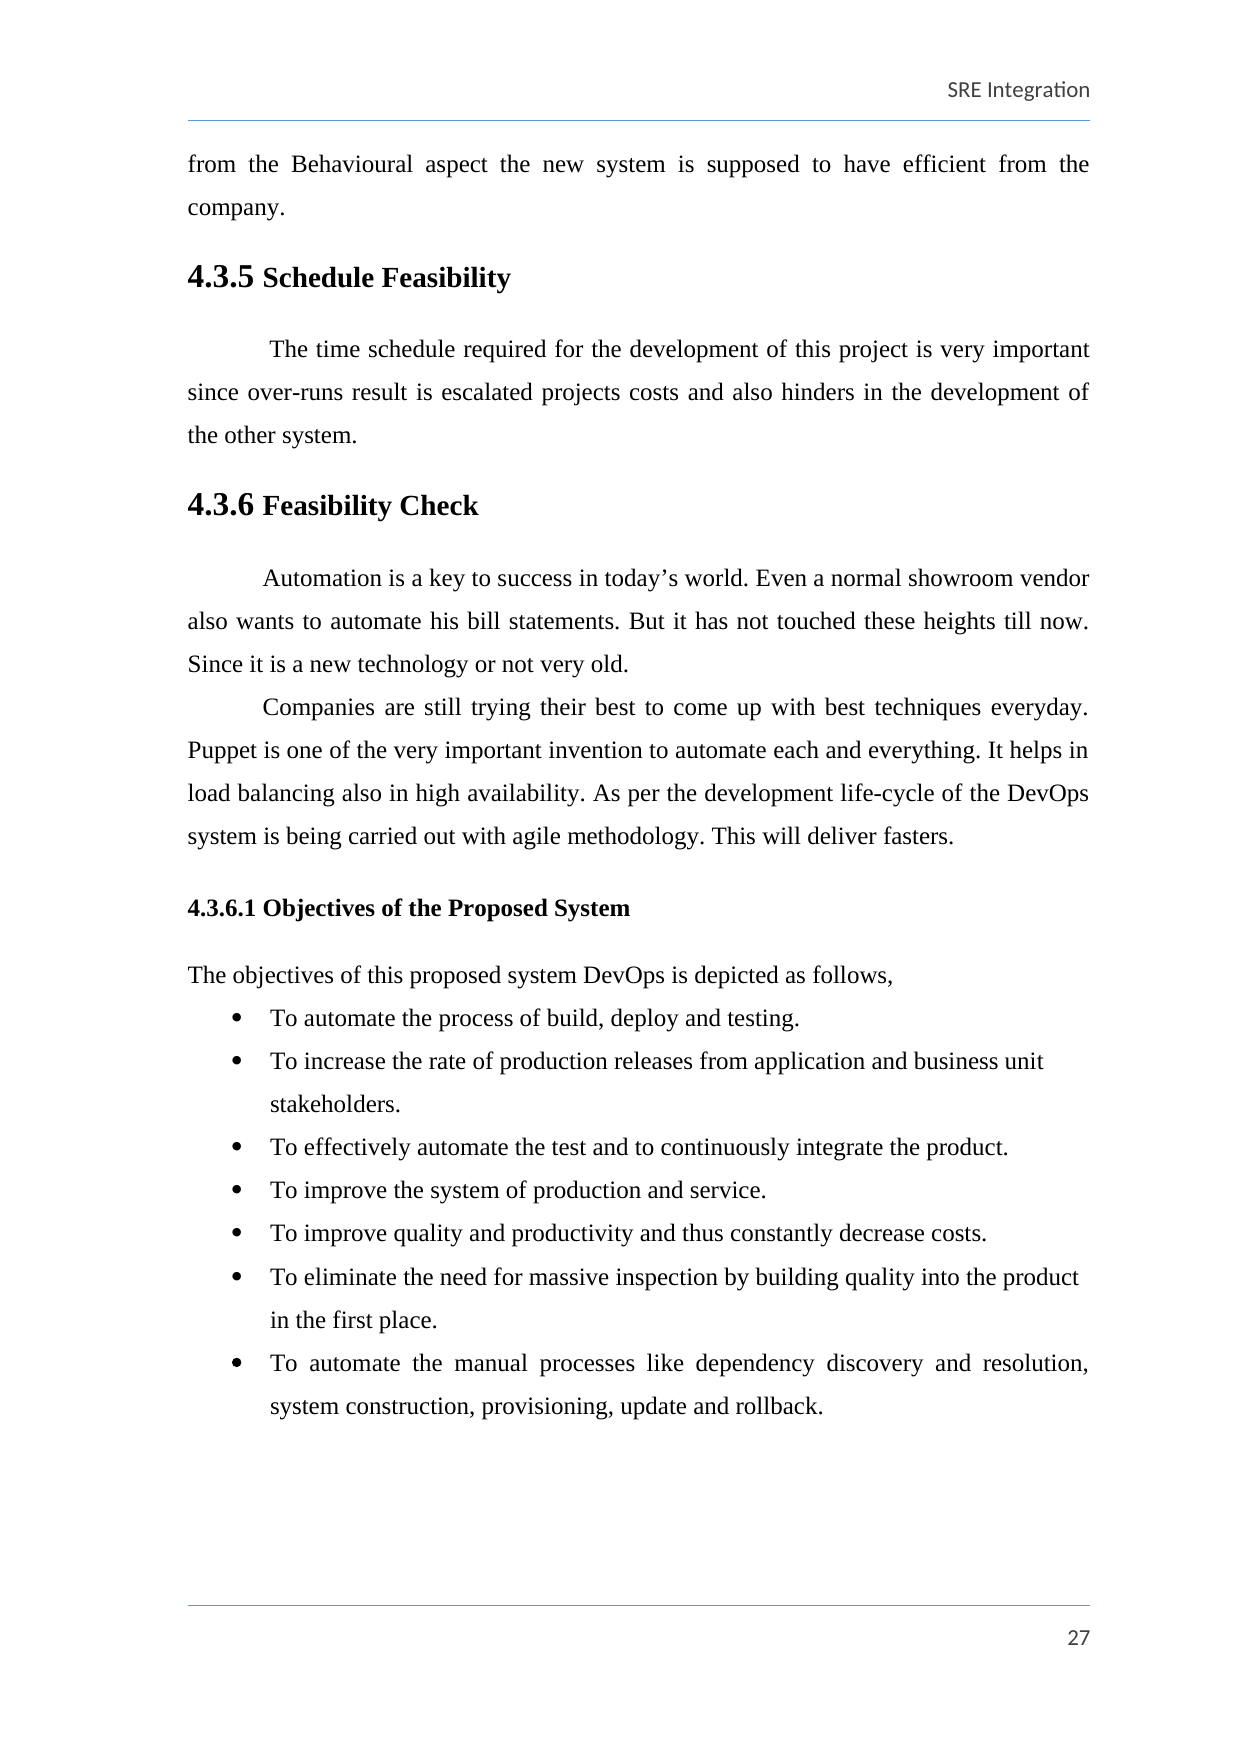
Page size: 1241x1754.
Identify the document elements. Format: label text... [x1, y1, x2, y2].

list To automate the manual processes like dependency discovery and resolution, system construction, provisioning, update and rollback. [232, 1348, 1090, 1420]
text 4.3.5 Schedule Feasibility [187, 256, 1090, 294]
list To increase the rate of production releases from application and business unit stakeholders. [232, 1046, 1090, 1118]
list To effectively automate the test and to continuously integrate the product. [232, 1132, 1090, 1161]
list To improve the system of production and service. [232, 1175, 1090, 1204]
text Companies are still trying their best to come up with best techniques everyday. Puppet is one of the very important invention to automate each and everything. It helps in load balancing also in high availability. As per the development life-cycle of the DevOps system is being carried out with agile methodology. This will deliver fasters. [187, 692, 1090, 850]
text The time schedule required for the development of this project is very important since over-runs result is escalated projects costs and also hinders in the development of the other system. [187, 334, 1090, 449]
text 4.3.6.1 Objectives of the Proposed System [187, 893, 1090, 921]
list To eliminate the need for massive inspection by building quality into the product in the first place. [232, 1262, 1090, 1333]
list To improve quality and productivity and thus constantly decrease costs. [232, 1218, 1090, 1247]
text 4.3.6 Feasibility Check [187, 484, 1090, 523]
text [187, 149, 1090, 221]
list To automate the process of build, deploy and testing. [232, 1003, 1090, 1032]
text The objectives of this proposed system DevOps is depicted as follows, [187, 960, 1090, 988]
text Automation is a key to success in today’s world. Even a normal showroom vendor also wants to automate his bill statements. But it has not touched these heights till now. Since it is a new technology or not very old. [187, 563, 1090, 678]
